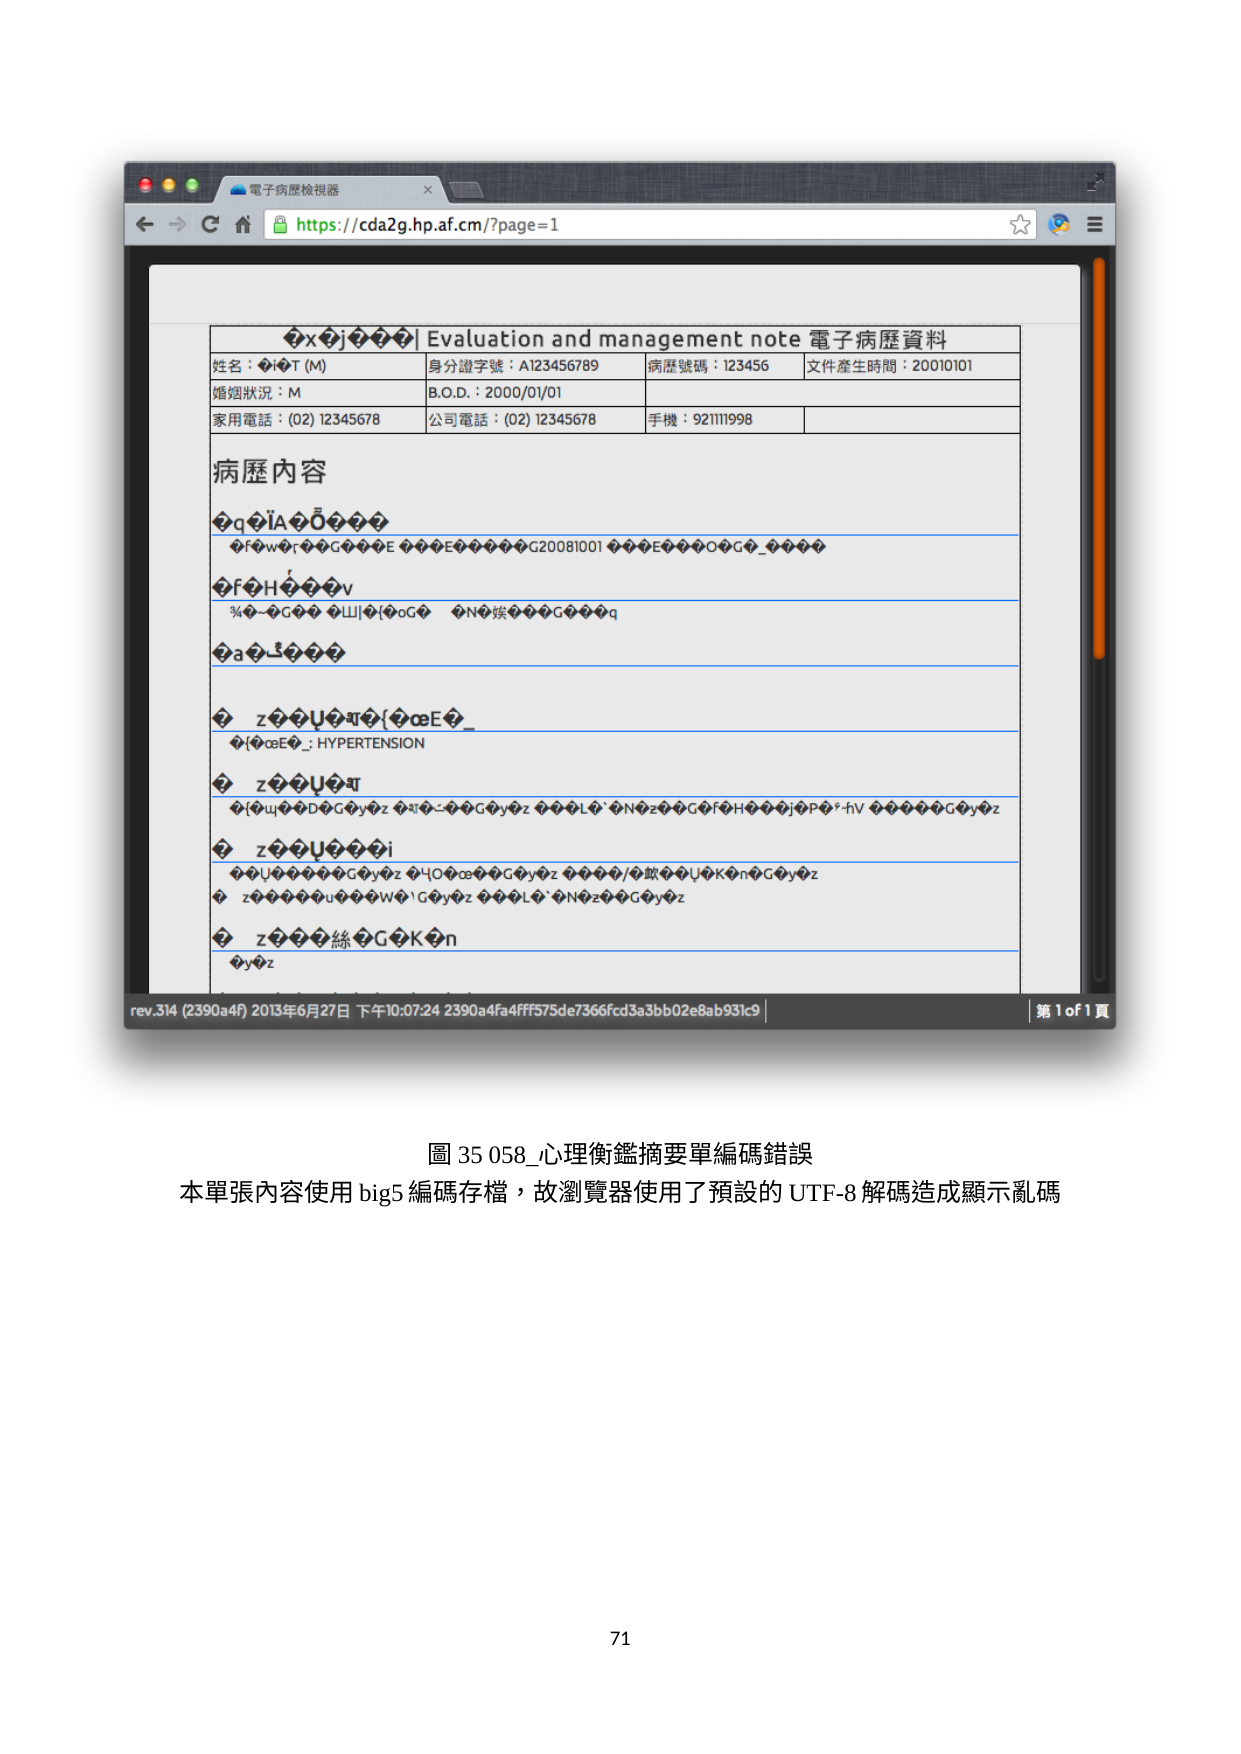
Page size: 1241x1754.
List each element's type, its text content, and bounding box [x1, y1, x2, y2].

text 本單張內容使用big5編碼存檔，故瀏覽器使用了預設的UTF-8解碼造成顯示亂碼 [118, 1172, 1122, 1209]
picture [58, 121, 1182, 1121]
text 圖 35 058_心理衡鑑摘要單編碼錯誤 [1, 1134, 1239, 1172]
